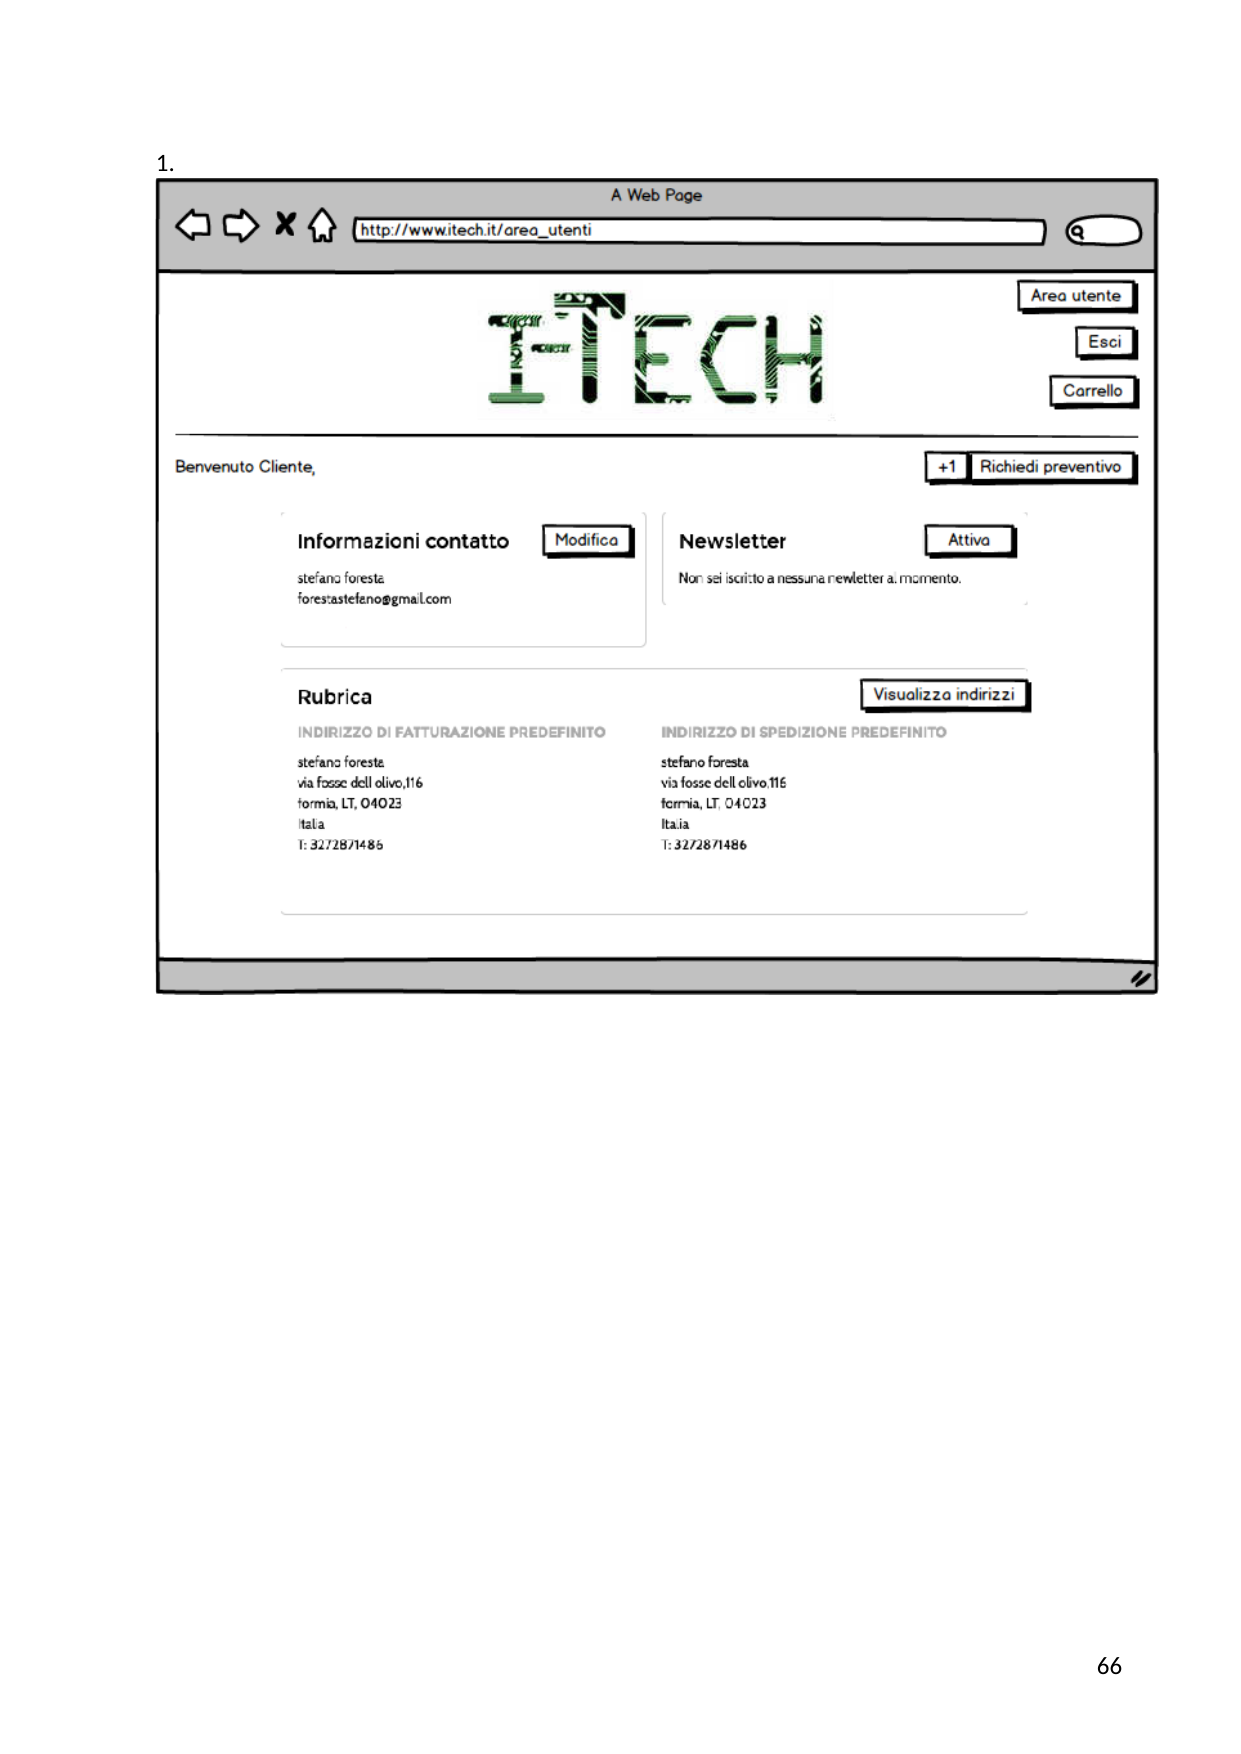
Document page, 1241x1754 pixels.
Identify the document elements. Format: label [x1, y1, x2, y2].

picture [155, 178, 1159, 995]
